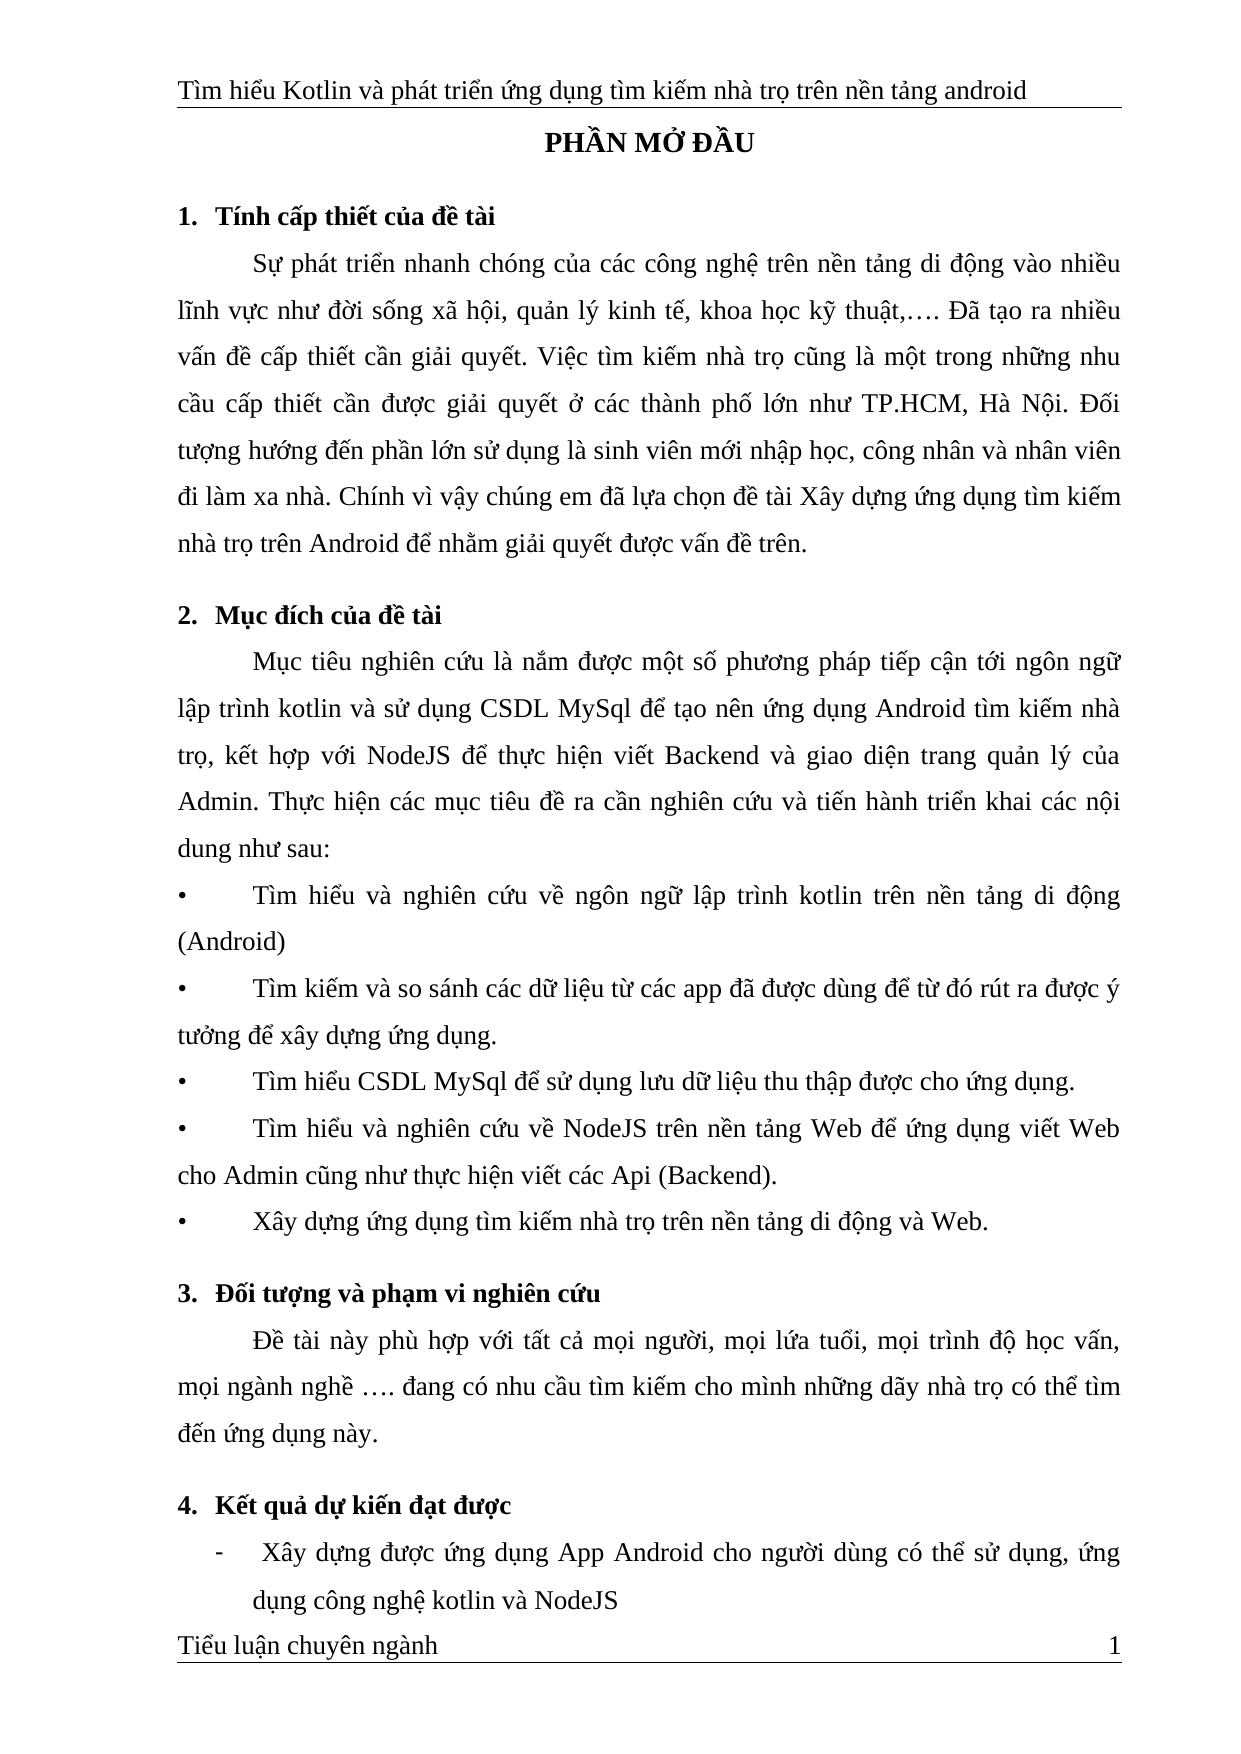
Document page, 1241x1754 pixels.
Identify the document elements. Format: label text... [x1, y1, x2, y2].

text • Tìm hiểu và nghiên cứu về ngôn ngữ lập trình kotlin trên nền tảng di động (Android) [177, 879, 1122, 957]
subtitle Đối tượng và phạm vi nghiên cứu [177, 1277, 1122, 1308]
text Mục tiêu nghiên cứu là nắm được một số phương pháp tiếp cận tới ngôn ngữ lập trình kotlin và sử dụng CSDL MySql để tạo nên ứng dụng Android tìm kiếm nhà trọ, kết hợp với NodeJS để thực hiện viết Backend và giao diện trang quản lý của Admin. Thực hiện các mục tiêu đề ra cần nghiên cứu và tiến hành triển khai các nội dung như sau: [177, 646, 1122, 863]
text • Tìm hiểu và nghiên cứu về NodeJS trên nền tảng Web để ứng dụng viết Web cho Admin cũng như thực hiện viết các Api (Backend). [177, 1112, 1122, 1190]
subtitle Tính cấp thiết của đề tài [177, 201, 1122, 232]
text • Xây dựng ứng dụng tìm kiếm nhà trọ trên nền tảng di động và Web. [177, 1206, 1122, 1237]
text Sự phát triển nhanh chóng của các công nghệ trên nền tảng di động vào nhiều lĩnh vực như đời sống xã hội, quản lý kinh tế, khoa học kỹ thuật,…. Đã tạo ra nhiều vấn đề cấp thiết cần giải quyết. Việc tìm kiếm nhà trọ cũng là một trong những nhu cầu cấp thiết cần được giải quyết ở các thành phố lớn như TP.HCM, Hà Nội. Đối tượng hướng đến phần lớn sử dụng là sinh viên mới nhập học, công nhân và nhân viên đi làm xa nhà. Chính vì vậy chúng em đã lựa chọn đề tài Xây dựng ứng dụng tìm kiếm nhà trọ trên Android để nhằm giải quyết được vấn đề trên. [177, 247, 1122, 558]
subtitle PHẦN MỞ ĐẦU [177, 125, 1122, 159]
text Đề tài này phù hợp với tất cả mọi người, mọi lứa tuổi, mọi trình độ học vấn, mọi ngành nghề …. đang có nhu cầu tìm kiếm cho mình những dãy nhà trọ có thể tìm đến ứng dụng này. [177, 1324, 1122, 1448]
text • Tìm kiếm và so sánh các dữ liệu từ các app đã được dùng để từ đó rút ra được ý tưởng để xây dựng ứng dụng. [177, 972, 1122, 1050]
text • Tìm hiểu CSDL MySql để sử dụng lưu dữ liệu thu thập được cho ứng dụng. [177, 1066, 1122, 1097]
subtitle Mục đích của đề tài [177, 599, 1122, 630]
subtitle Kết quả dự kiến đạt được [177, 1489, 1122, 1520]
list Xây dựng được ứng dụng App Android cho người dùng có thể sử dụng, ứng dụng công nghệ kotlin và NodeJS [215, 1536, 1122, 1615]
